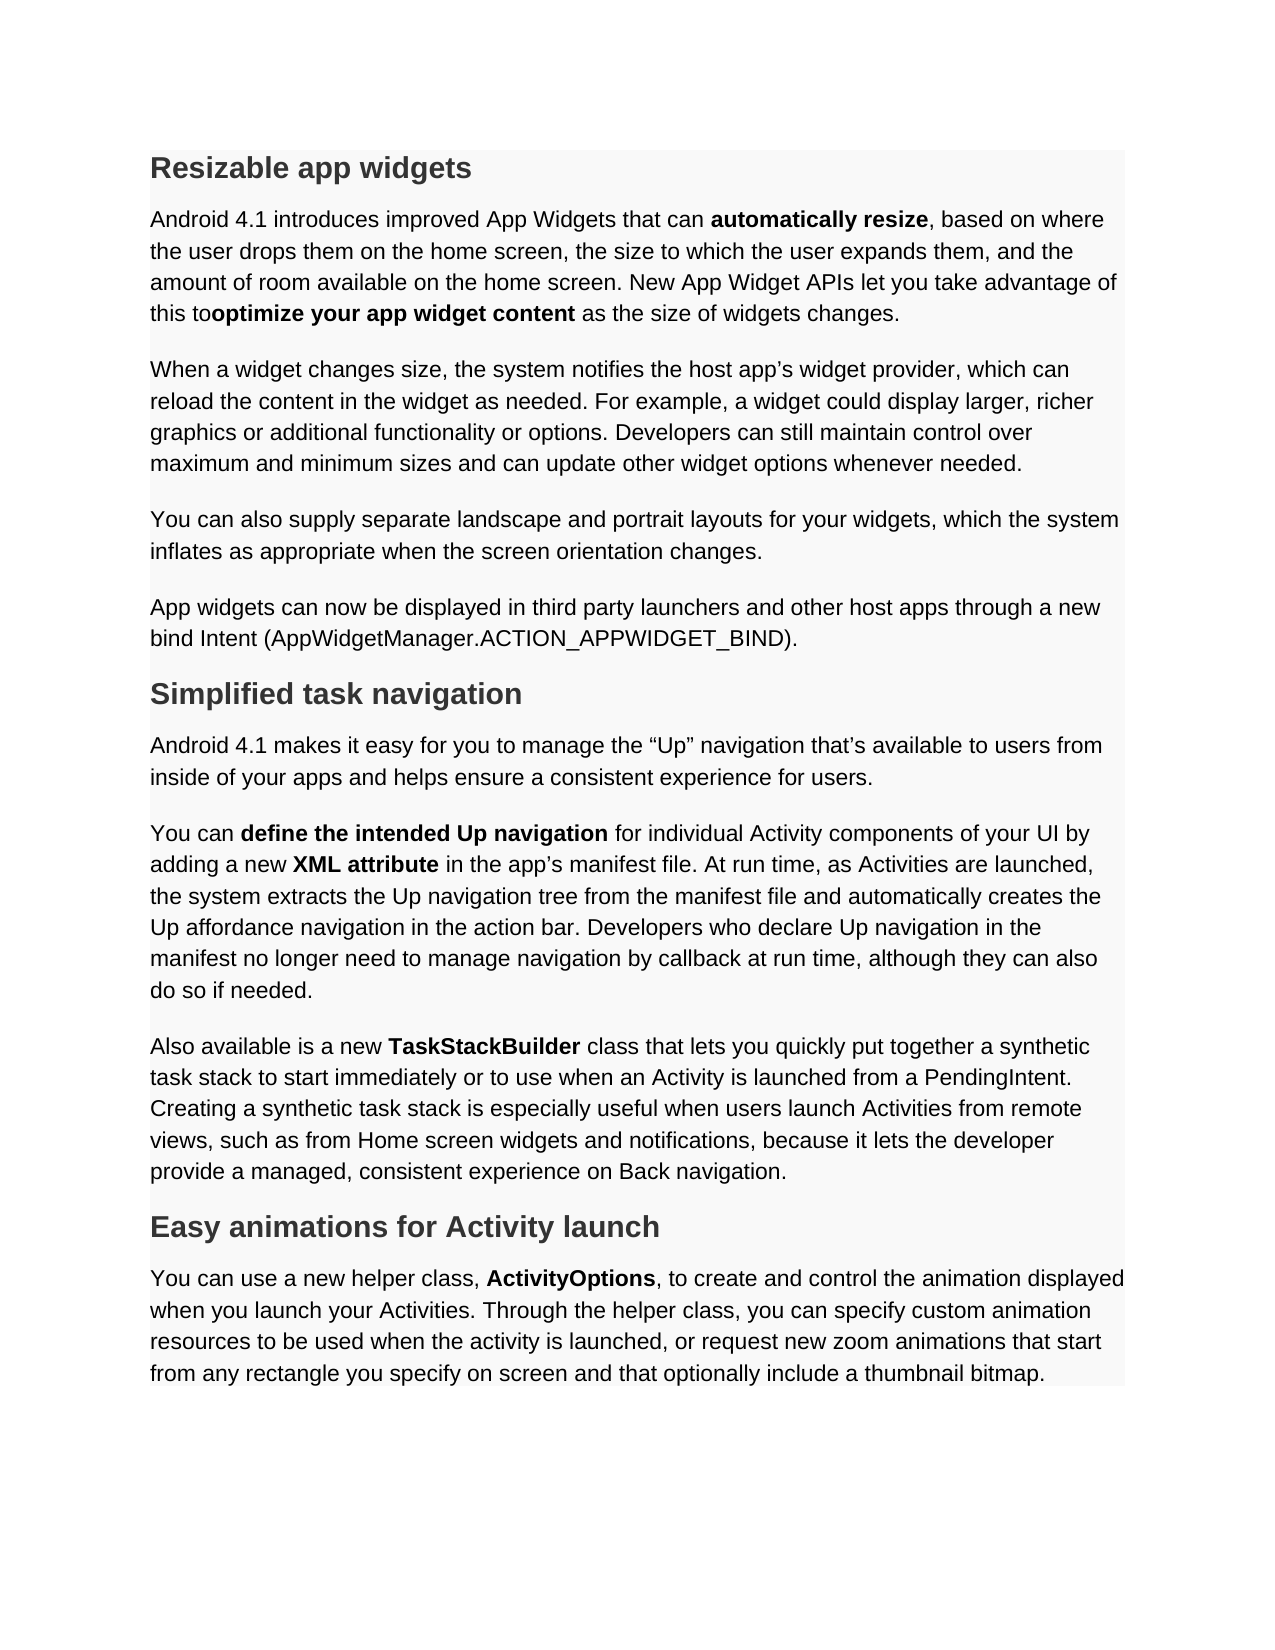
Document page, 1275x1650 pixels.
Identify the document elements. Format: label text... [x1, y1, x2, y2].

text Android 4.1 introduces improved App Widgets that can automatically resize, based on where the user drops them on the home screen, the size to which the user expands them, and the amount of room available on the home screen. New App Widget APIs let you take advantage of this tooptimize your app widget content as the size of widgets changes. [150, 201, 1125, 327]
text You can use a new helper class, ActivityOptions, to create and control the animation displayed when you launch your Activities. Through the helper class, you can specify custom animation resources to be used when the activity is launched, or request new zoom animations that start from any rectangle you specify on screen and that optionally include a thumbnail bitmap. [150, 1260, 1125, 1386]
text You can define the intended Up navigation for individual Activity components of your UI by adding a new XML attribute in the app’s manifest file. At run time, as Activities are launched, the system extracts the Up navigation tree from the manifest file and automatically creates the Up affordance navigation in the action bar. Developers who declare Up navigation in the manifest no longer need to manage navigation by callback at run time, although they can also do so if needed. [150, 815, 1125, 1003]
subtitle Easy animations for Activity launch [150, 1209, 1125, 1244]
text Android 4.1 makes it easy for you to manage the “Up” navigation that’s available to users from inside of your apps and helps ensure a consistent experience for users. [150, 727, 1125, 790]
subtitle Resizable app widgets [150, 150, 1125, 185]
text App widgets can now be displayed in third party launchers and other host apps through a new bind Intent (AppWidgetManager.ACTION_APPWIDGET_BIND). [150, 589, 1125, 652]
subtitle Simplified task navigation [150, 676, 1125, 711]
text You can also supply separate landscape and portrait layouts for your widgets, which the system inflates as appropriate when the screen orientation changes. [150, 501, 1125, 564]
text When a widget changes size, the system notifies the host app’s widget provider, which can reload the content in the widget as needed. For example, a widget could display larger, richer graphics or additional functionality or options. Developers can still maintain control over maximum and minimum sizes and can update other widget options whenever needed. [150, 351, 1125, 477]
text Also available is a new TaskStackBuilder class that lets you quickly put together a synthetic task stack to start immediately or to use when an Activity is launched from a PendingIntent. Creating a synthetic task stack is especially useful when users launch Activities from remote views, such as from Home screen widgets and notifications, because it lets the developer provide a managed, consistent experience on Back navigation. [150, 1028, 1125, 1184]
